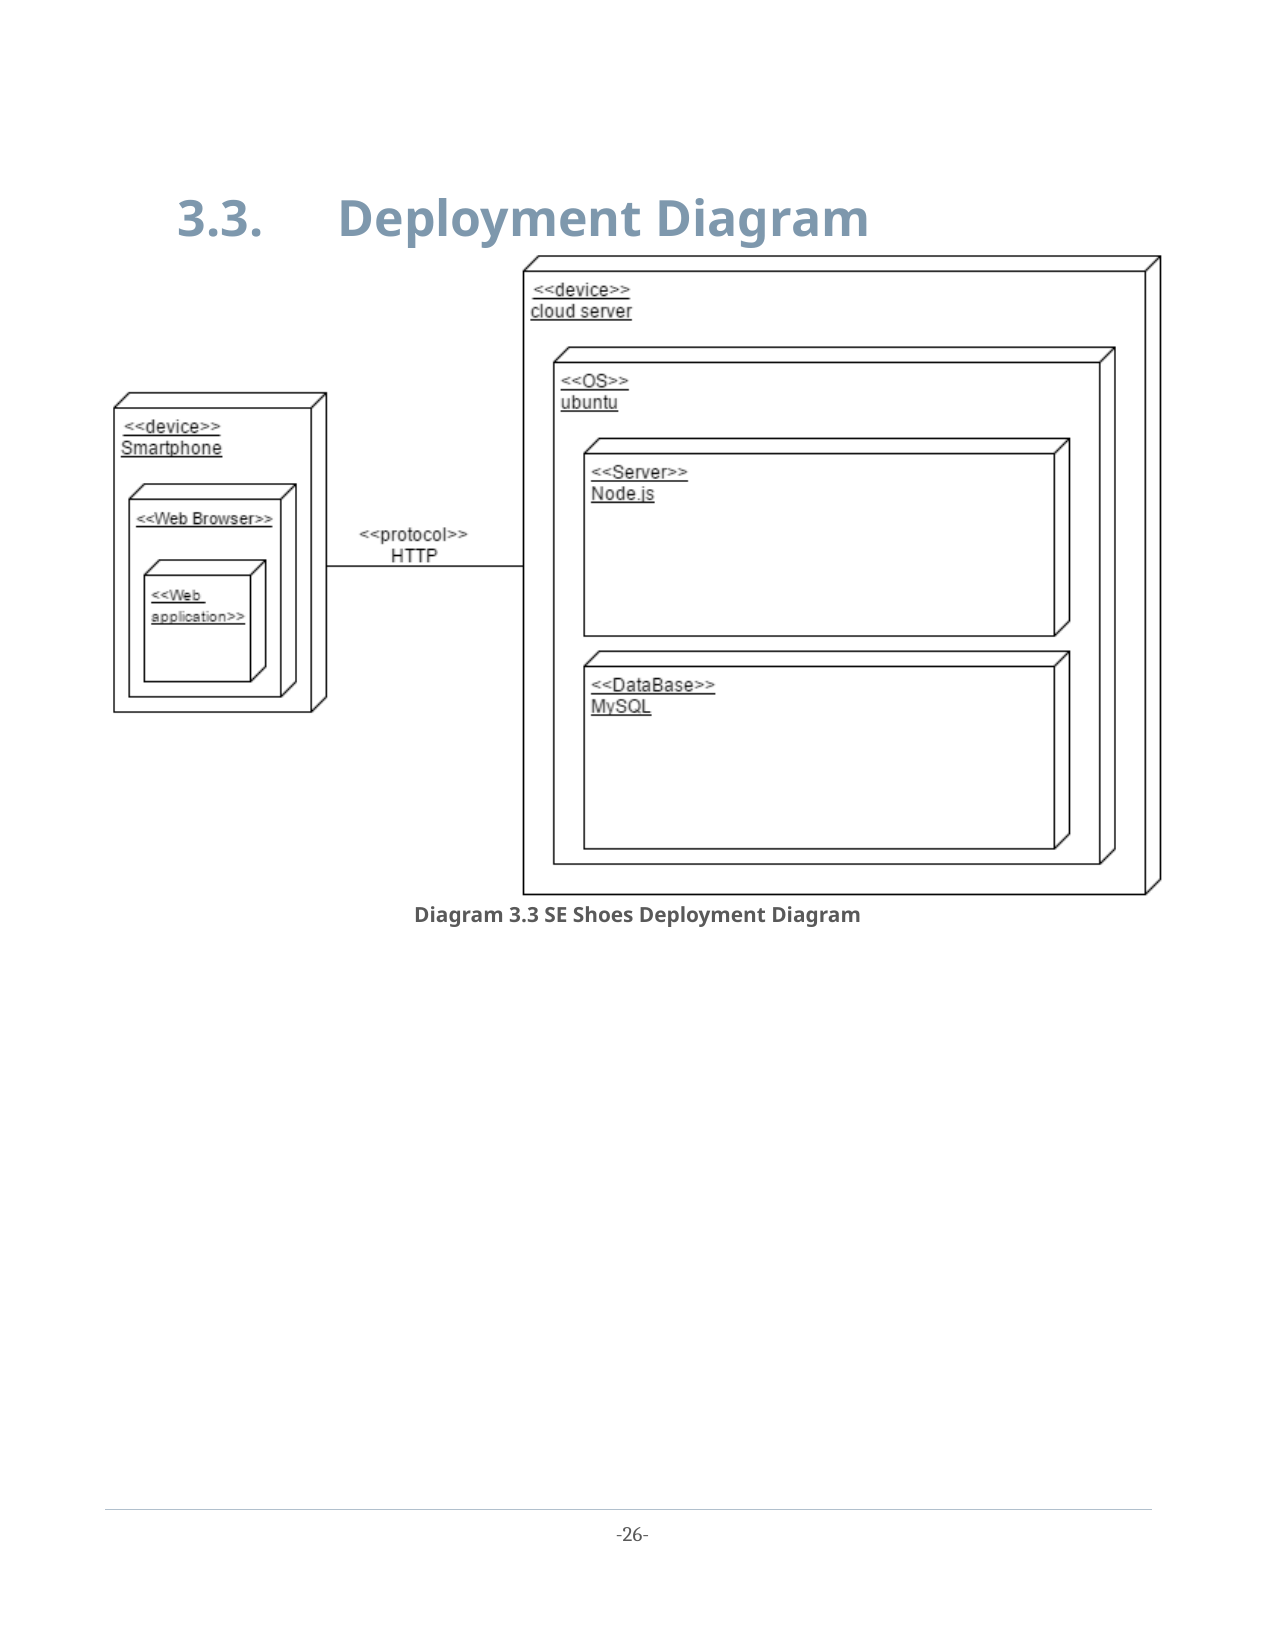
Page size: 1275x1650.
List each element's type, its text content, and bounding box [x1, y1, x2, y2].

subtitle Deployment Diagram [178, 183, 1162, 251]
text Diagram 3.3 SE Shoes Deployment Diagram [112, 900, 1162, 929]
